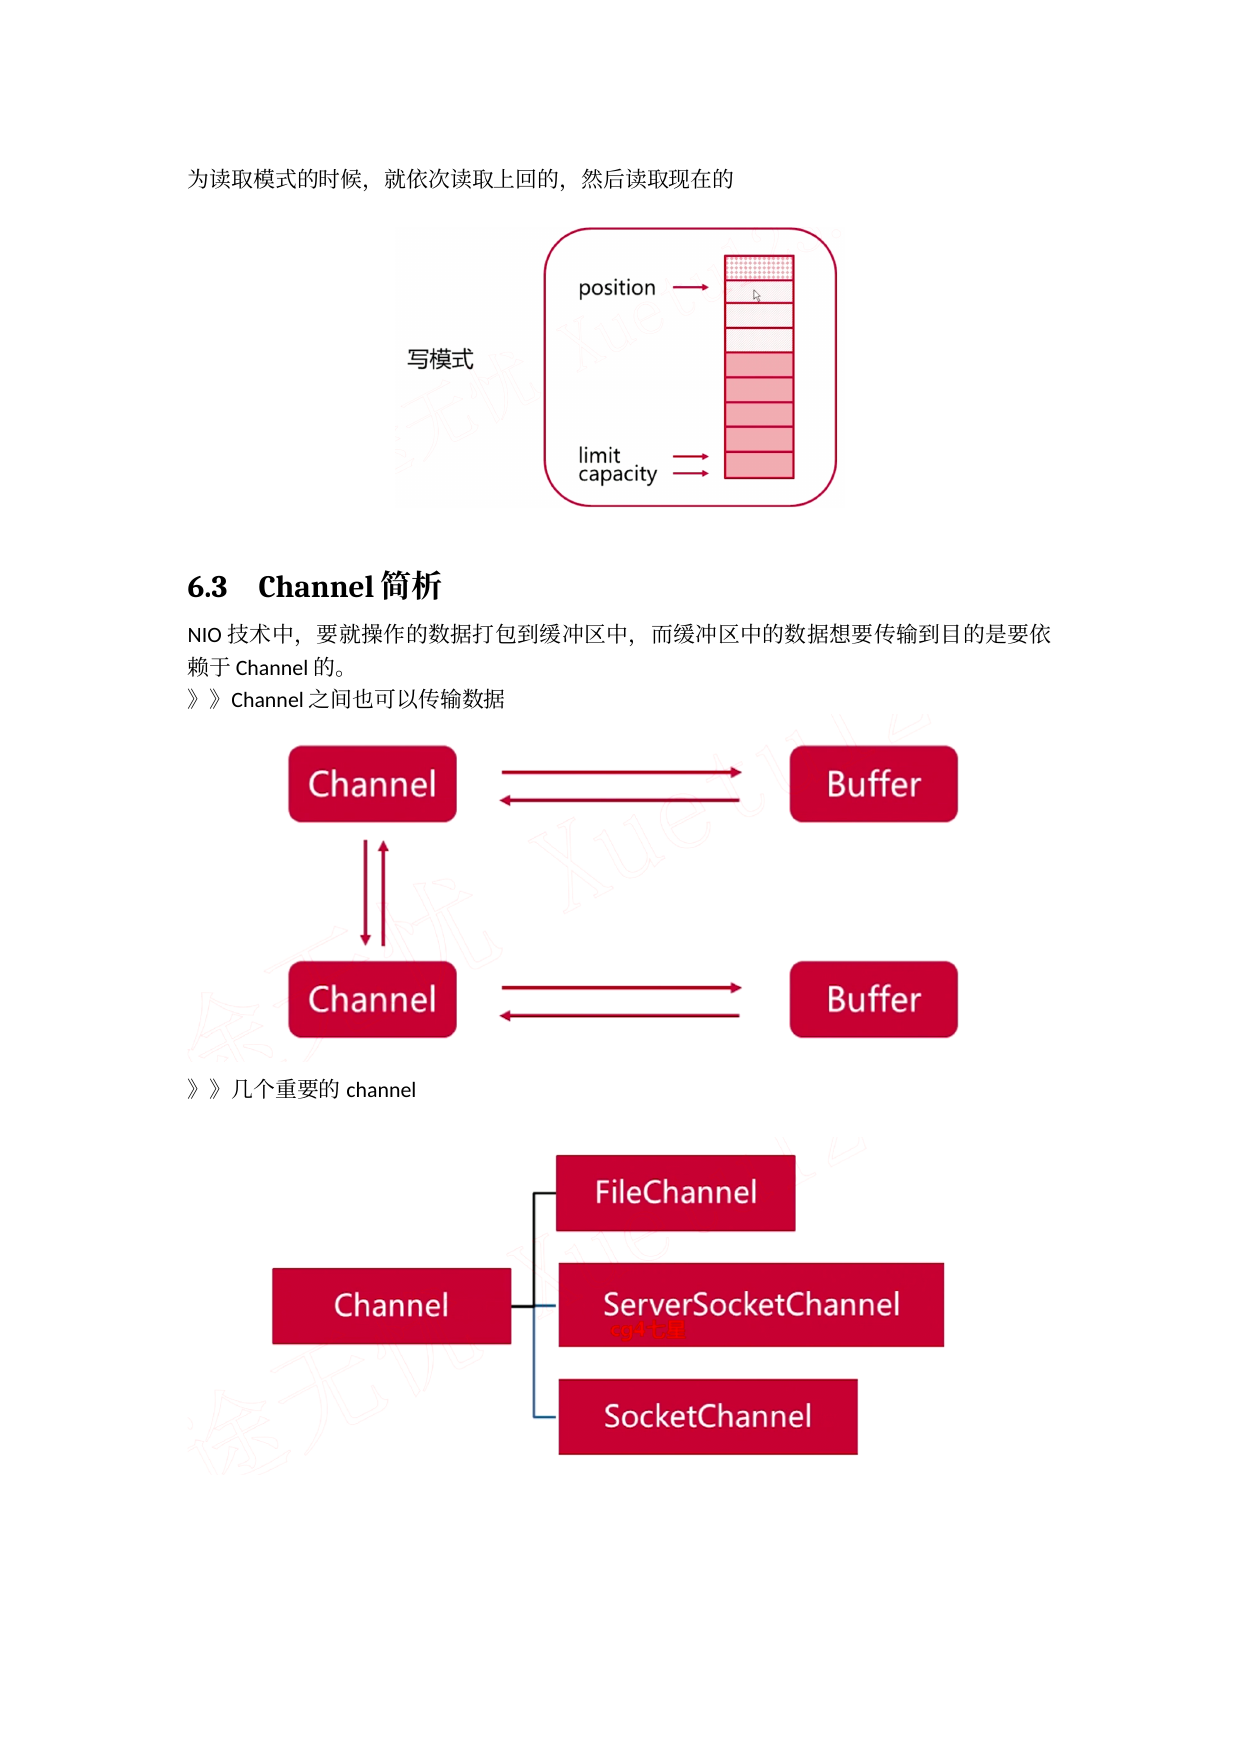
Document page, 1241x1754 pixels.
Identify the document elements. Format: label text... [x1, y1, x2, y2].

text 》》几个重要的 channel [187, 1072, 1053, 1104]
picture [187, 1137, 1053, 1475]
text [187, 162, 1053, 194]
picture [395, 227, 845, 508]
text NIO 技术中，要就操作的数据打包到缓冲区中，而缓冲区中的数据想要传输到目的是要依赖于Channel 的。 [187, 617, 1053, 682]
text 》》Channel 之间也可以传输数据 [187, 682, 1053, 714]
picture [187, 714, 1053, 1062]
subtitle Channel简析 [187, 552, 1053, 617]
